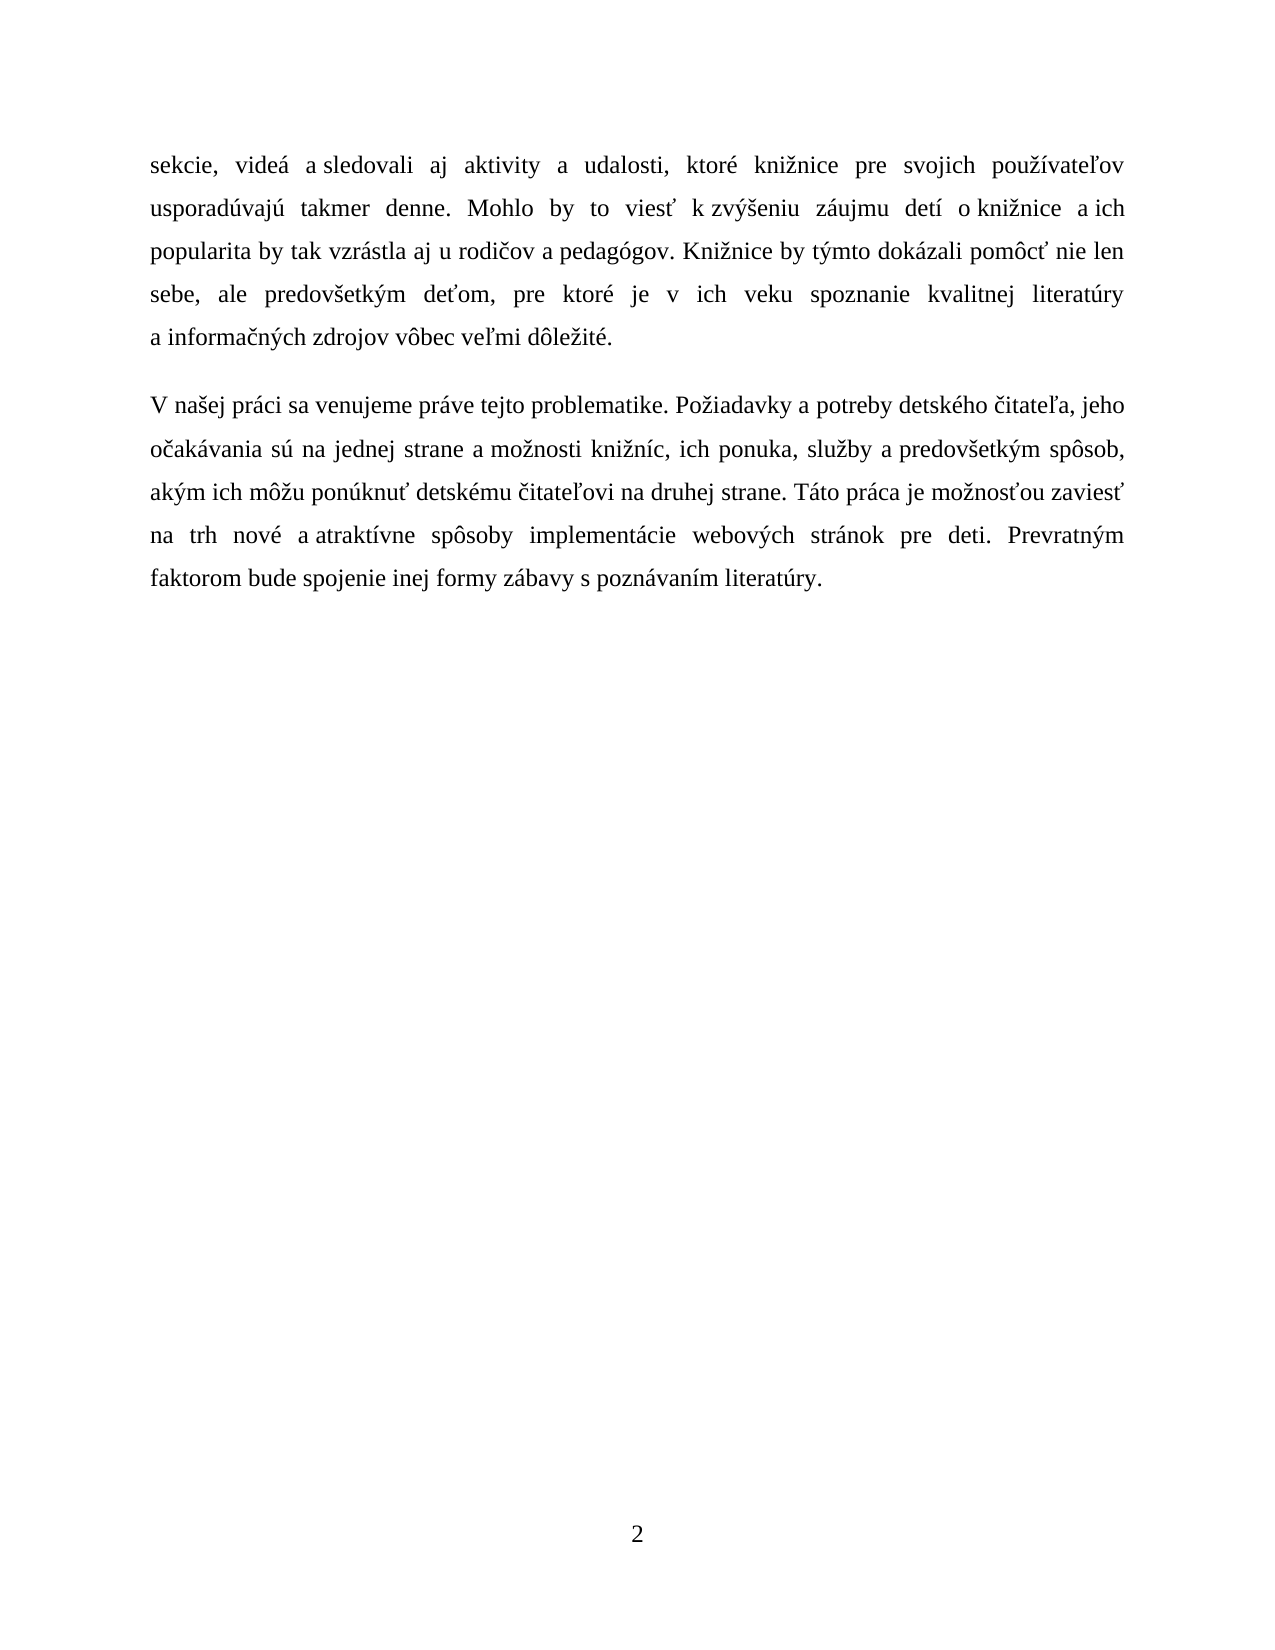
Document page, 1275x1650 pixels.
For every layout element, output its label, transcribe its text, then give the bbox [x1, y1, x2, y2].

text V našej práci sa venujeme práve tejto problematike. Požiadavky a potreby detského čitateľa, jeho očakávania sú na jednej strane a možnosti knižníc, ich ponuka, služby a predovšetkým spôsob, akým ich môžu ponúknuť detskému čitateľovi na druhej strane. Táto práca je možnosťou zaviesť na trh nové a atraktívne spôsoby implementácie webových stránok pre deti. Prevratným faktorom bude spojenie inej formy zábavy s poznávaním literatúry. [150, 391, 1125, 592]
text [150, 150, 1125, 351]
